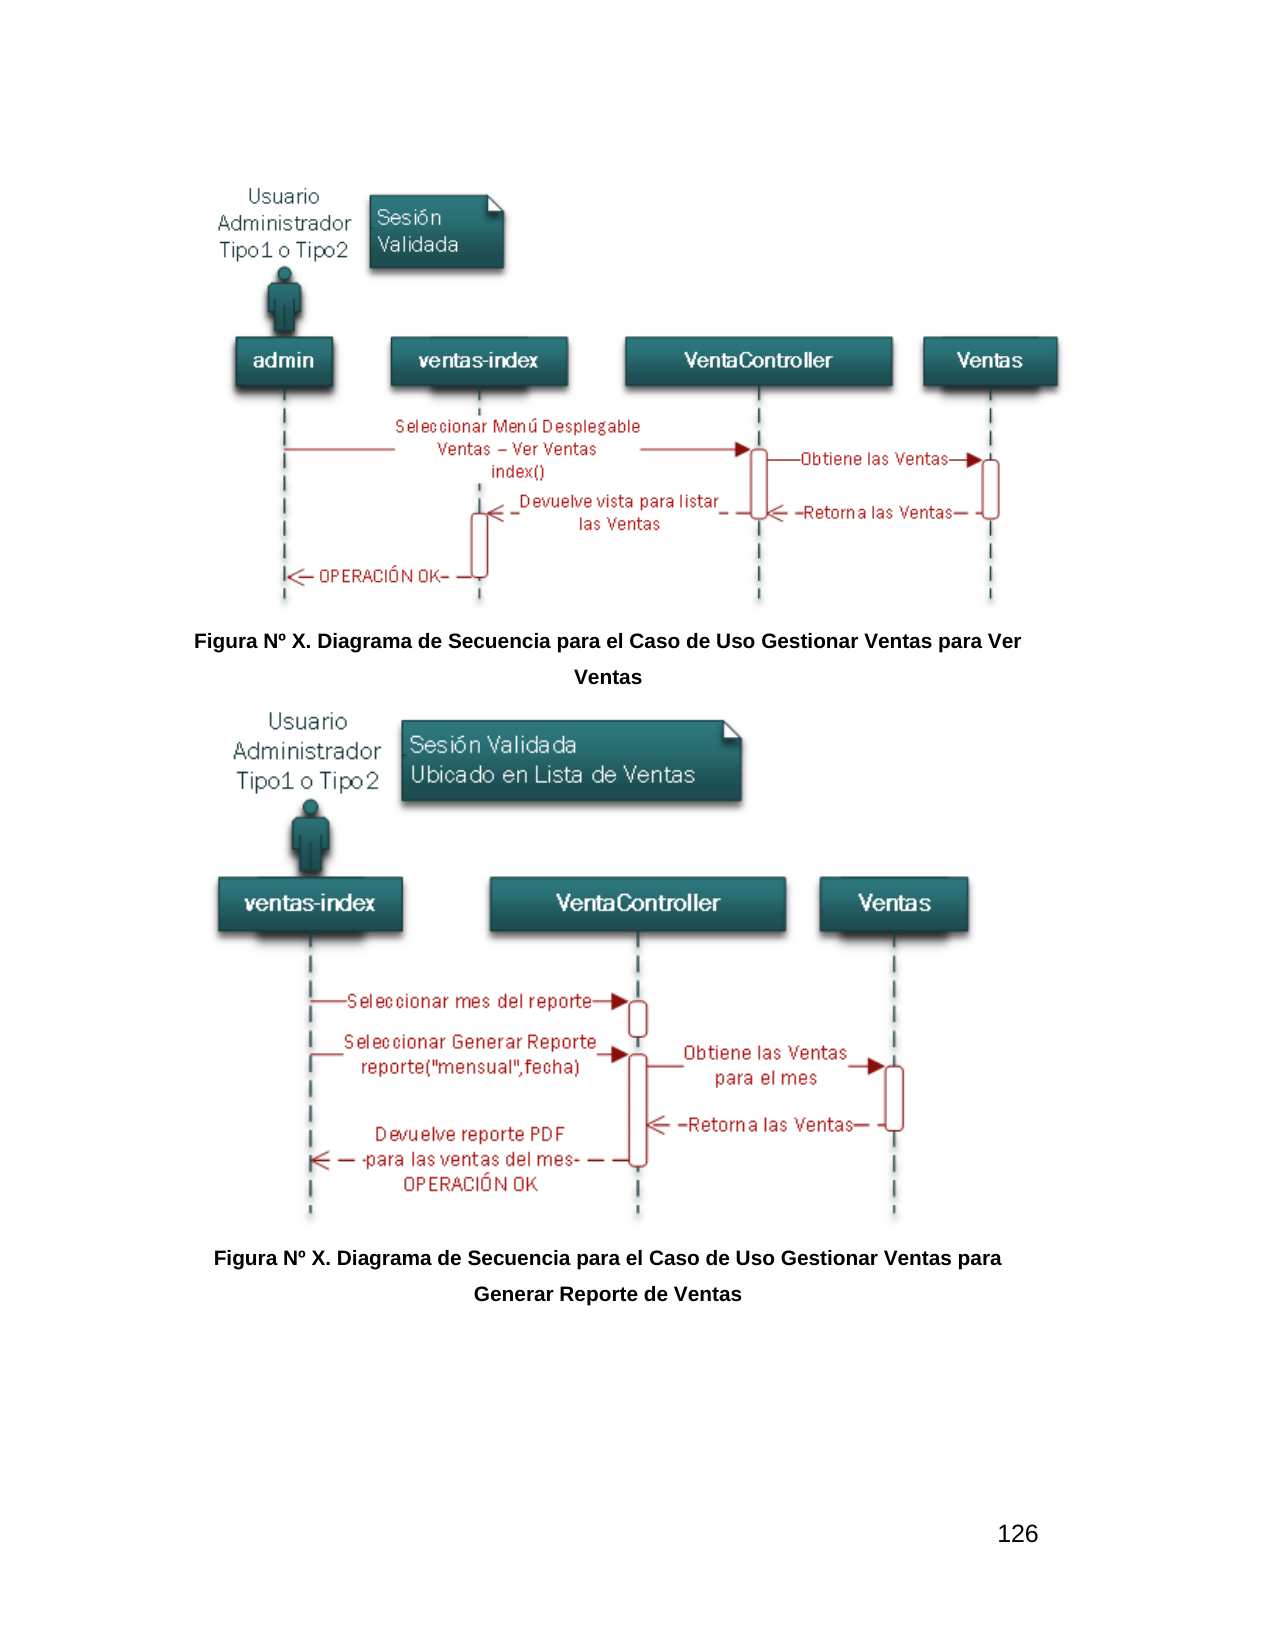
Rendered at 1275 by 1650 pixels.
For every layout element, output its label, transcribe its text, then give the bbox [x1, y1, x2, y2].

picture [206, 700, 981, 1232]
picture [206, 177, 1069, 615]
text Figura Nº X. Diagrama de Secuencia para el Caso de Uso Gestionar Ventas para Generar Reporte de Ventas [177, 1246, 1039, 1306]
text Figura Nº X. Diagrama de Secuencia para el Caso de Uso Gestionar Ventas para Ver Ventas [177, 629, 1039, 688]
